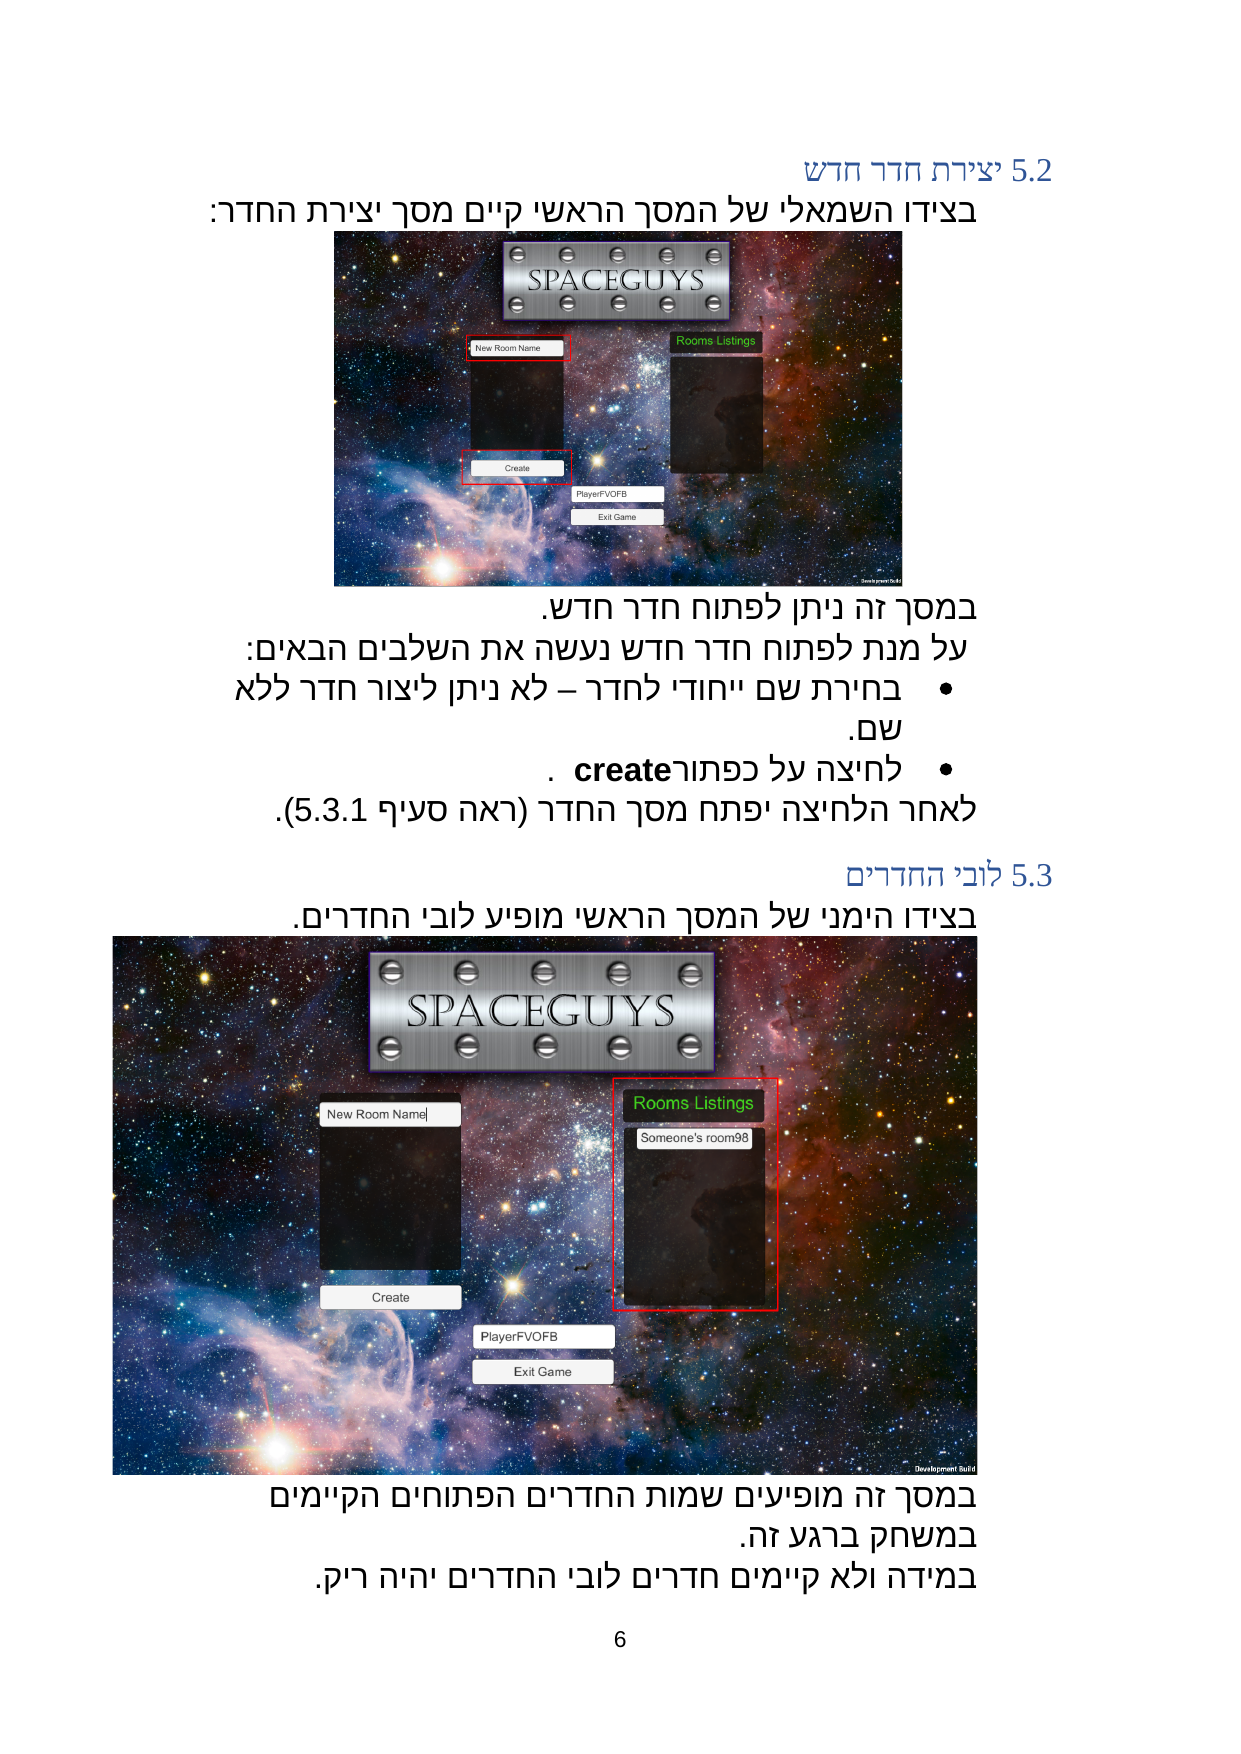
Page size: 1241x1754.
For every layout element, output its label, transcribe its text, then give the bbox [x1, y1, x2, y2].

list לאחר הלחיצה יפתח מסך החדר (ראה סעיף 5.3.1). [187, 790, 978, 828]
subtitle 5.2 יצירת חדר חדש [187, 150, 1053, 188]
picture [112, 936, 978, 1475]
subtitle 5.3 לובי החדרים [187, 855, 1053, 894]
list בחירת שם ייחודי לחדר – לא ניתן ליצור חדר ללא שם. [187, 669, 940, 748]
list לחיצה על כפתורcreate . [187, 750, 940, 788]
list במסך זה ניתן לפתוח חדר חדש. [187, 588, 978, 627]
list במסך זה מופיעים שמות החדרים הפתוחים הקיימים במשחק ברגע זה. [187, 1476, 978, 1555]
list במידה ולא קיימים חדרים לובי החדרים יהיה ריק. [187, 1557, 978, 1595]
list בצידו השמאלי של המסך הראשי קיים מסך יצירת החדר: [187, 191, 978, 230]
list בצידו הימני של המסך הראשי מופיע לובי החדרים. [187, 897, 978, 936]
picture [334, 231, 903, 587]
list על מנת לפתוח חדר חדש נעשה את השלבים הבאים: [187, 629, 978, 667]
